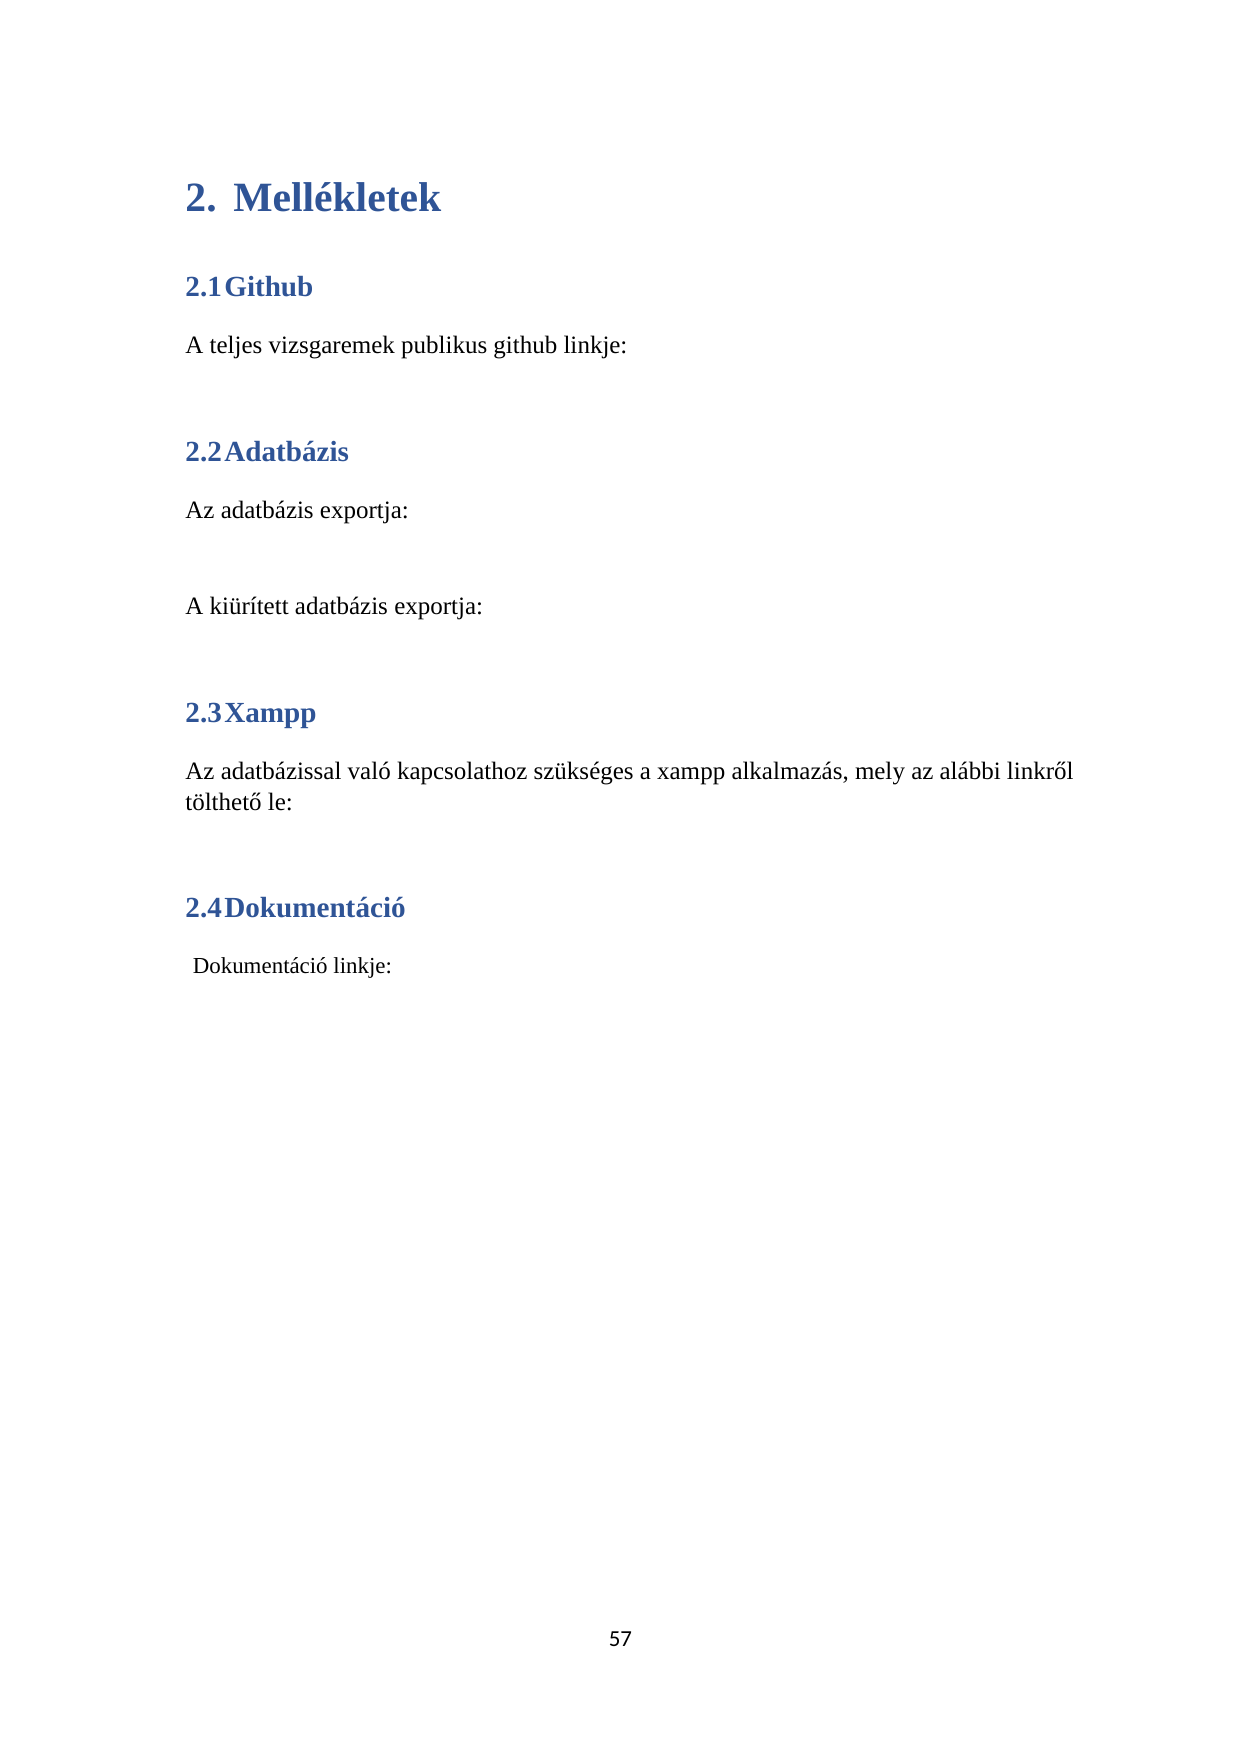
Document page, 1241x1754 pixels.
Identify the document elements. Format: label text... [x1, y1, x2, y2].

subtitle Mellékletek [185, 173, 1093, 221]
text Dokumentáció linkje: [193, 952, 1093, 978]
subtitle Dokumentáció [185, 891, 1093, 924]
subtitle Github [185, 269, 1093, 303]
subtitle Adatbázis [185, 434, 1093, 468]
text Az adatbázissal való kapcsolathoz szükséges a xampp alkalmazás, mely az alábbi linkről tölthető le: [185, 756, 1093, 816]
text A teljes vizsgaremek publikus github linkje: [148, 331, 1093, 359]
text A kiürített adatbázis exportja: [185, 591, 1093, 620]
subtitle Xampp [185, 695, 1093, 728]
text Az adatbázis exportja: [185, 496, 1093, 524]
